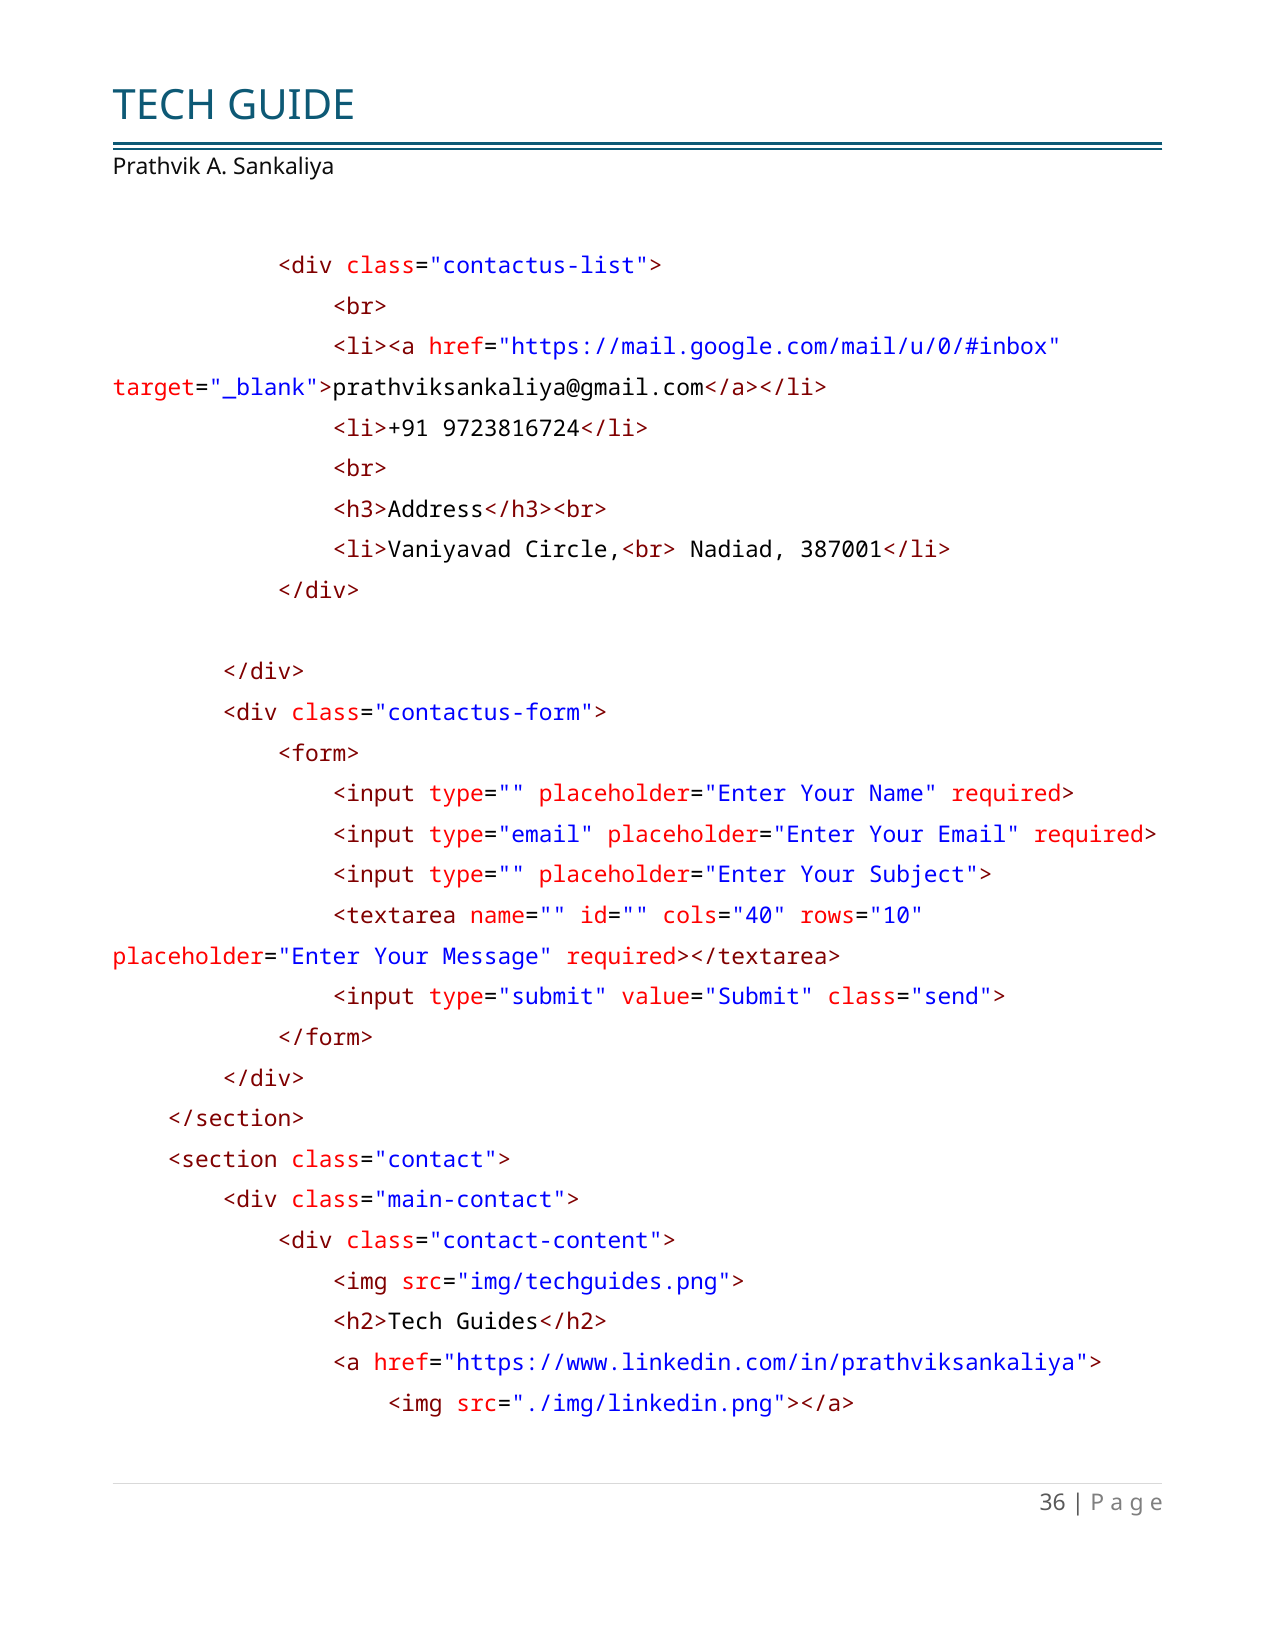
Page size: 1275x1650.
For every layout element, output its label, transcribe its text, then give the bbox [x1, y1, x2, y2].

text <li><a href="https://mail.google.com/mail/u/0/#inbox" target="_blank">prathviksankaliya@gmail.com</a></li> [112, 321, 1162, 402]
text <li>+91 9723816724</li> [112, 402, 1162, 443]
text <form> [112, 727, 1162, 768]
text <h3>Address</h3><br> [112, 483, 1162, 524]
text </div> [112, 646, 1162, 686]
text <section class="contact"> [112, 1133, 1162, 1174]
text <a href="https://www.linkedin.com/in/prathviksankaliya"> [112, 1336, 1162, 1377]
text <img src="./img/linkedin.png"></a> [112, 1377, 1162, 1418]
text <textarea name="" id="" cols="40" rows="10" placeholder="Enter Your Message" required></textarea> [112, 889, 1162, 971]
text <div class="contactus-form"> [112, 686, 1162, 727]
text <input type="submit" value="Submit" class="send"> [112, 971, 1162, 1011]
text <div class="contact-content"> [112, 1214, 1162, 1255]
text <li>Vaniyavad Circle,<br> Nadiad, 387001</li> [112, 524, 1162, 564]
text <div class="main-contact"> [112, 1174, 1162, 1214]
text <h2>Tech Guides</h2> [112, 1296, 1162, 1336]
text <input type="" placeholder="Enter Your Name" required> [112, 768, 1162, 808]
text <input type="" placeholder="Enter Your Subject"> [112, 849, 1162, 889]
text <div class="contactus-list"> [112, 239, 1162, 280]
text </div> [112, 1052, 1162, 1093]
text <input type="email" placeholder="Enter Your Email" required> [112, 808, 1162, 849]
text <img src="img/techguides.png"> [112, 1255, 1162, 1296]
text </div> [112, 564, 1162, 605]
text <br> [112, 443, 1162, 483]
text </form> [112, 1011, 1162, 1052]
text <br> [112, 280, 1162, 321]
text </section> [112, 1093, 1162, 1133]
